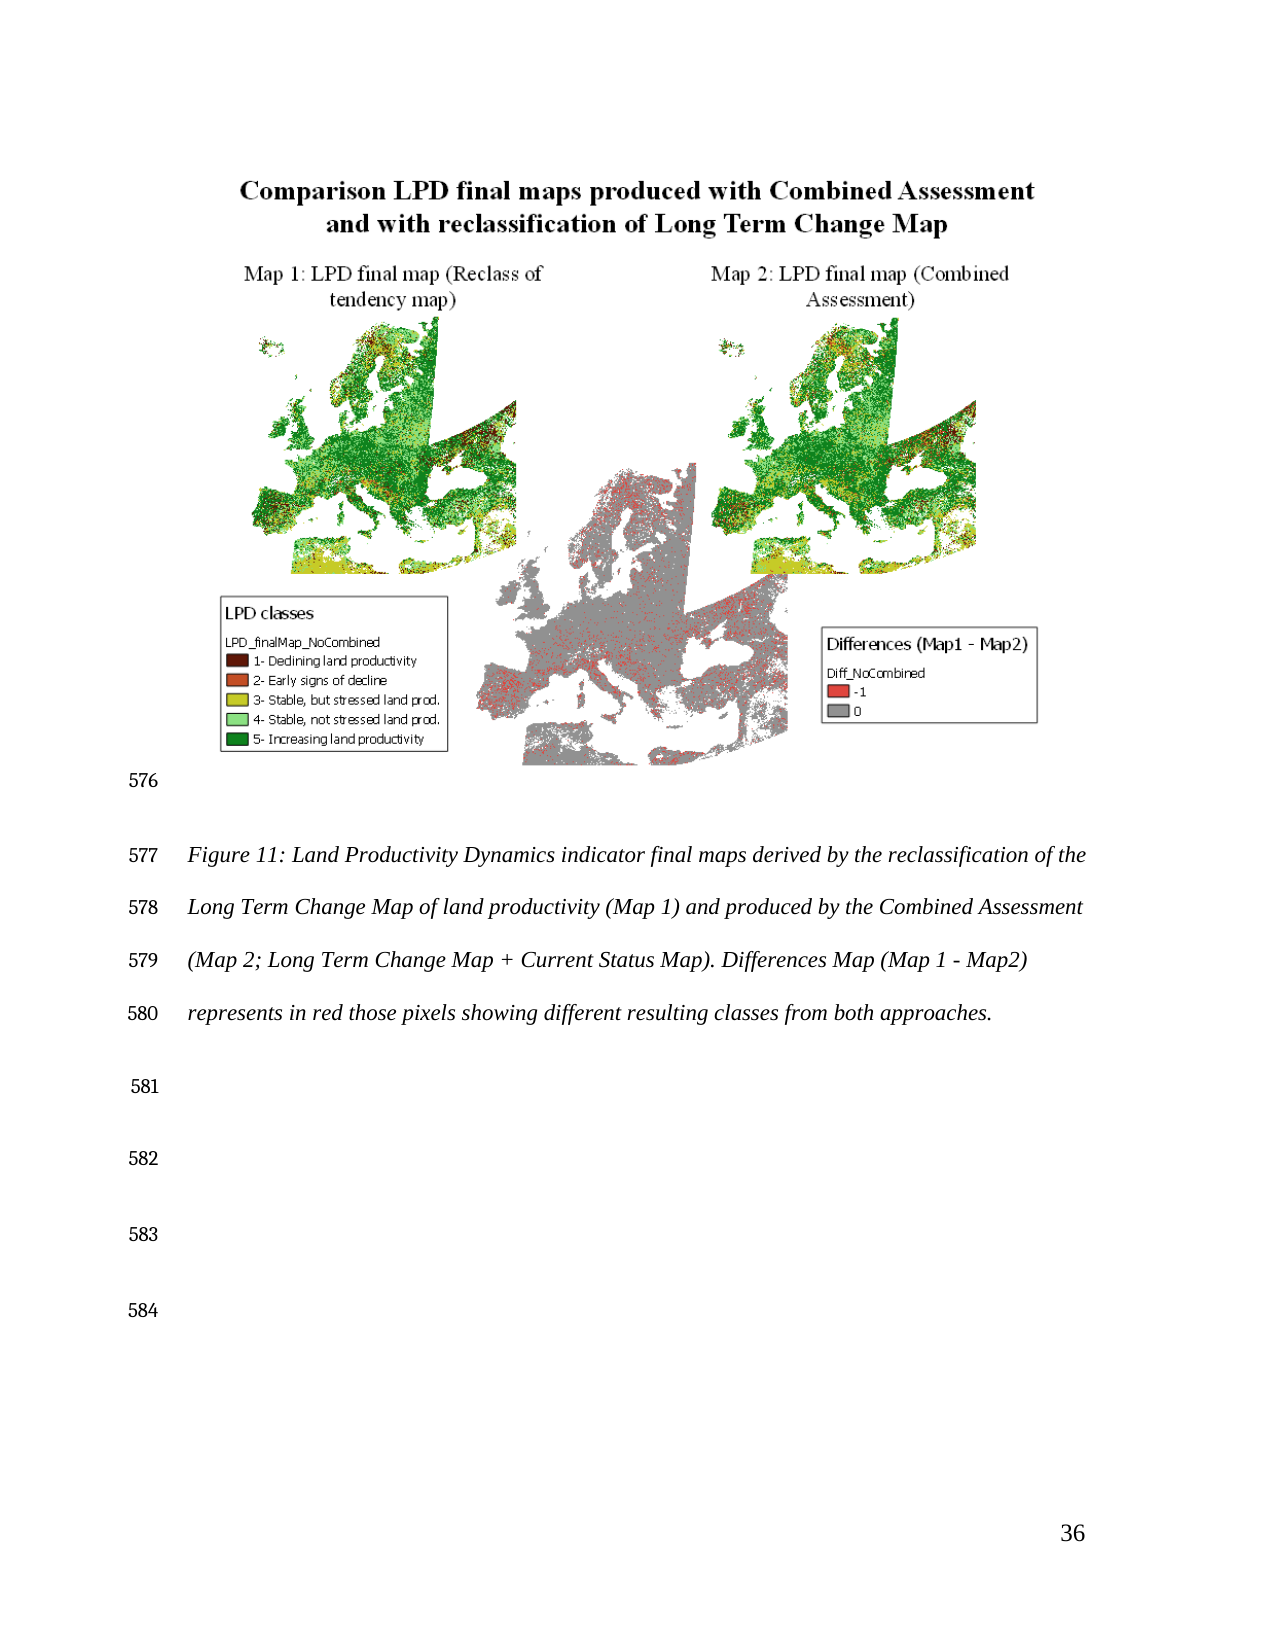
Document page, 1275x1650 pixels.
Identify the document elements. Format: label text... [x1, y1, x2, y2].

picture [187, 150, 1088, 787]
text Figure 11: Land Productivity Dynamics indicator final maps derived by the reclassification of the Long Term Change Map of land productivity (Map 1) and produced by the Combined Assessment (Map 2; Long Term Change Map + Current Status Map). Differences Map (Map 1 - Map2) represents in red those pixels showing different resulting classes from both approaches. [187, 841, 1087, 1025]
